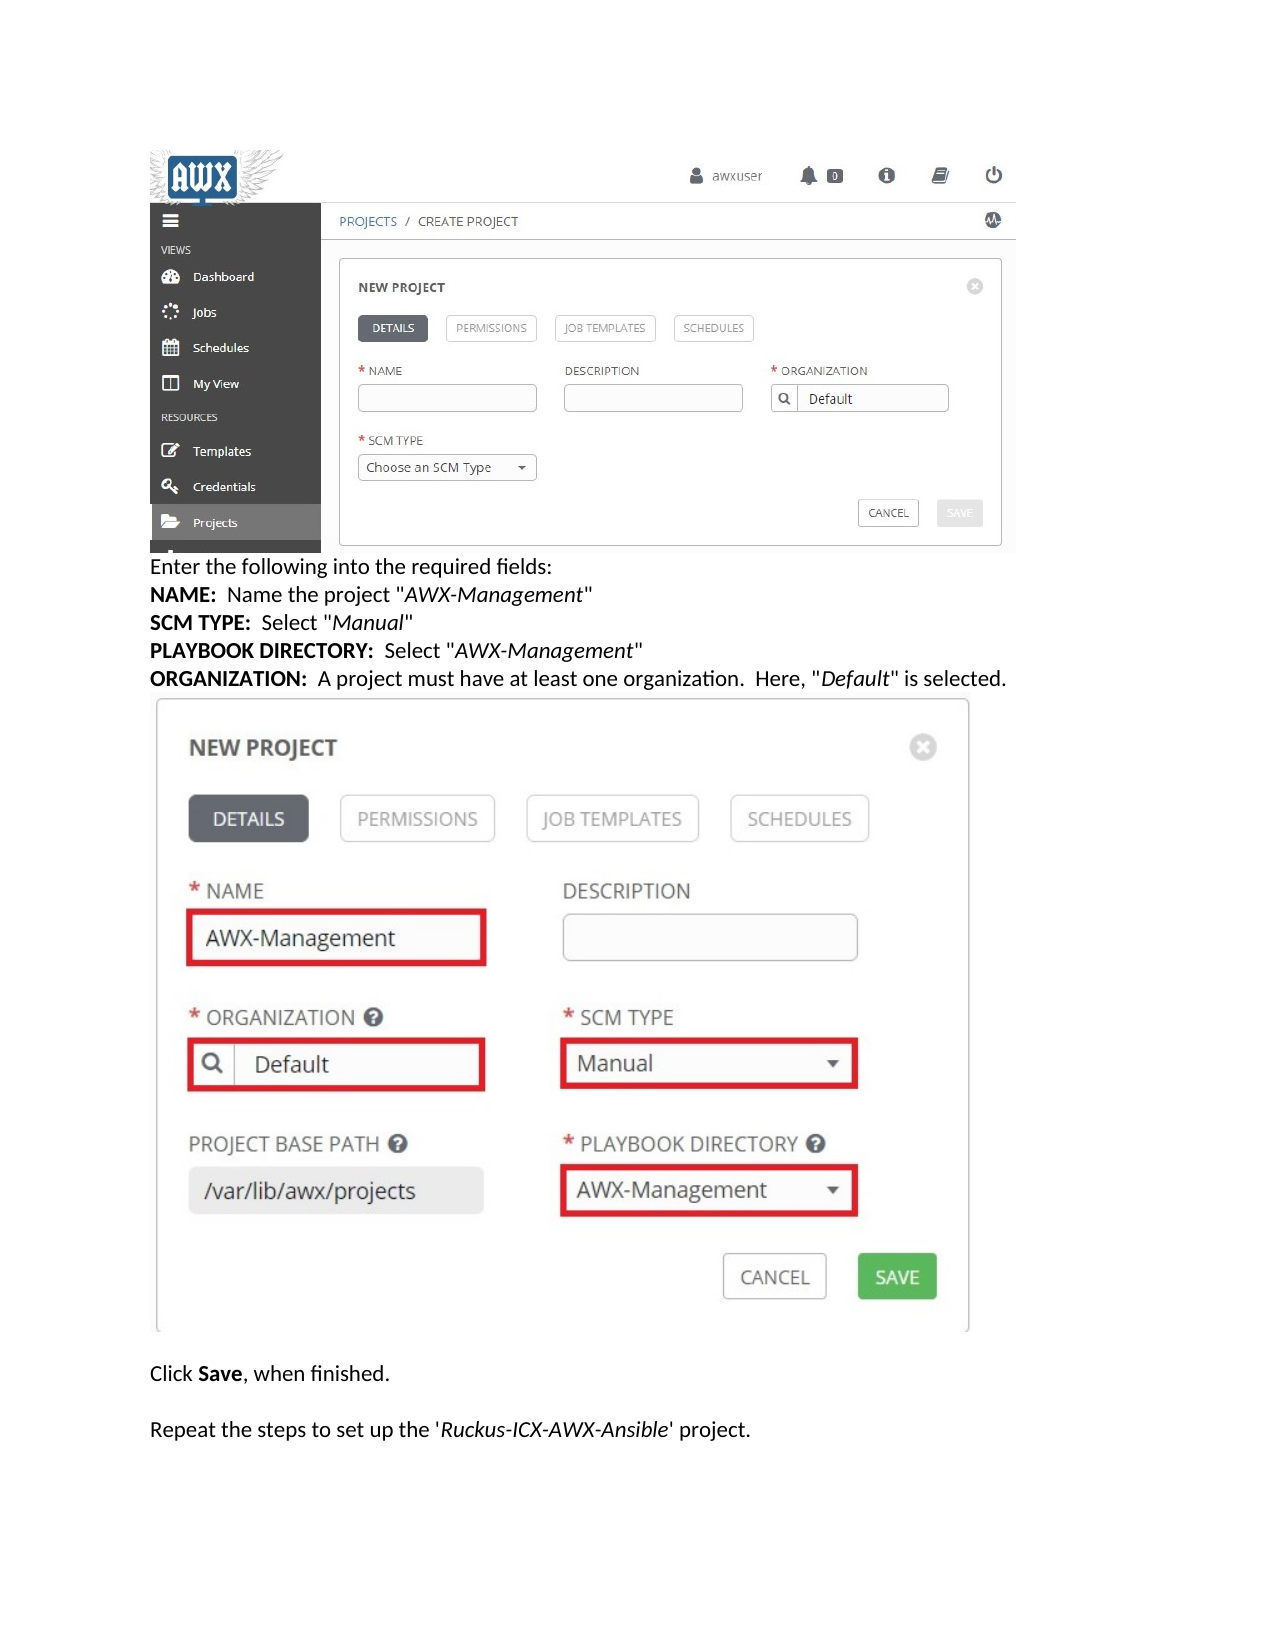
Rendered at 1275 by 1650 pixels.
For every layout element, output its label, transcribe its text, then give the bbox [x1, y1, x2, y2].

text Click Save, when finished. [150, 1359, 1125, 1387]
text SCM TYPE: Select "Manual" [150, 608, 1125, 637]
picture [150, 692, 972, 1332]
text Repeat the steps to set up the 'Ruckus-ICX-AWX-Ansible' project. [150, 1415, 1125, 1443]
picture [150, 150, 1017, 553]
text NAME: Name the project "AWX-Management" [150, 581, 1125, 608]
text ORGANIZATION: A project must have at least one organization. Here, "Default" is selected. [150, 664, 1125, 693]
text Enter the following into the required fields: [150, 552, 1125, 581]
text PLAYBOOK DIRECTORY: Select "AWX-Management" [150, 637, 1125, 664]
